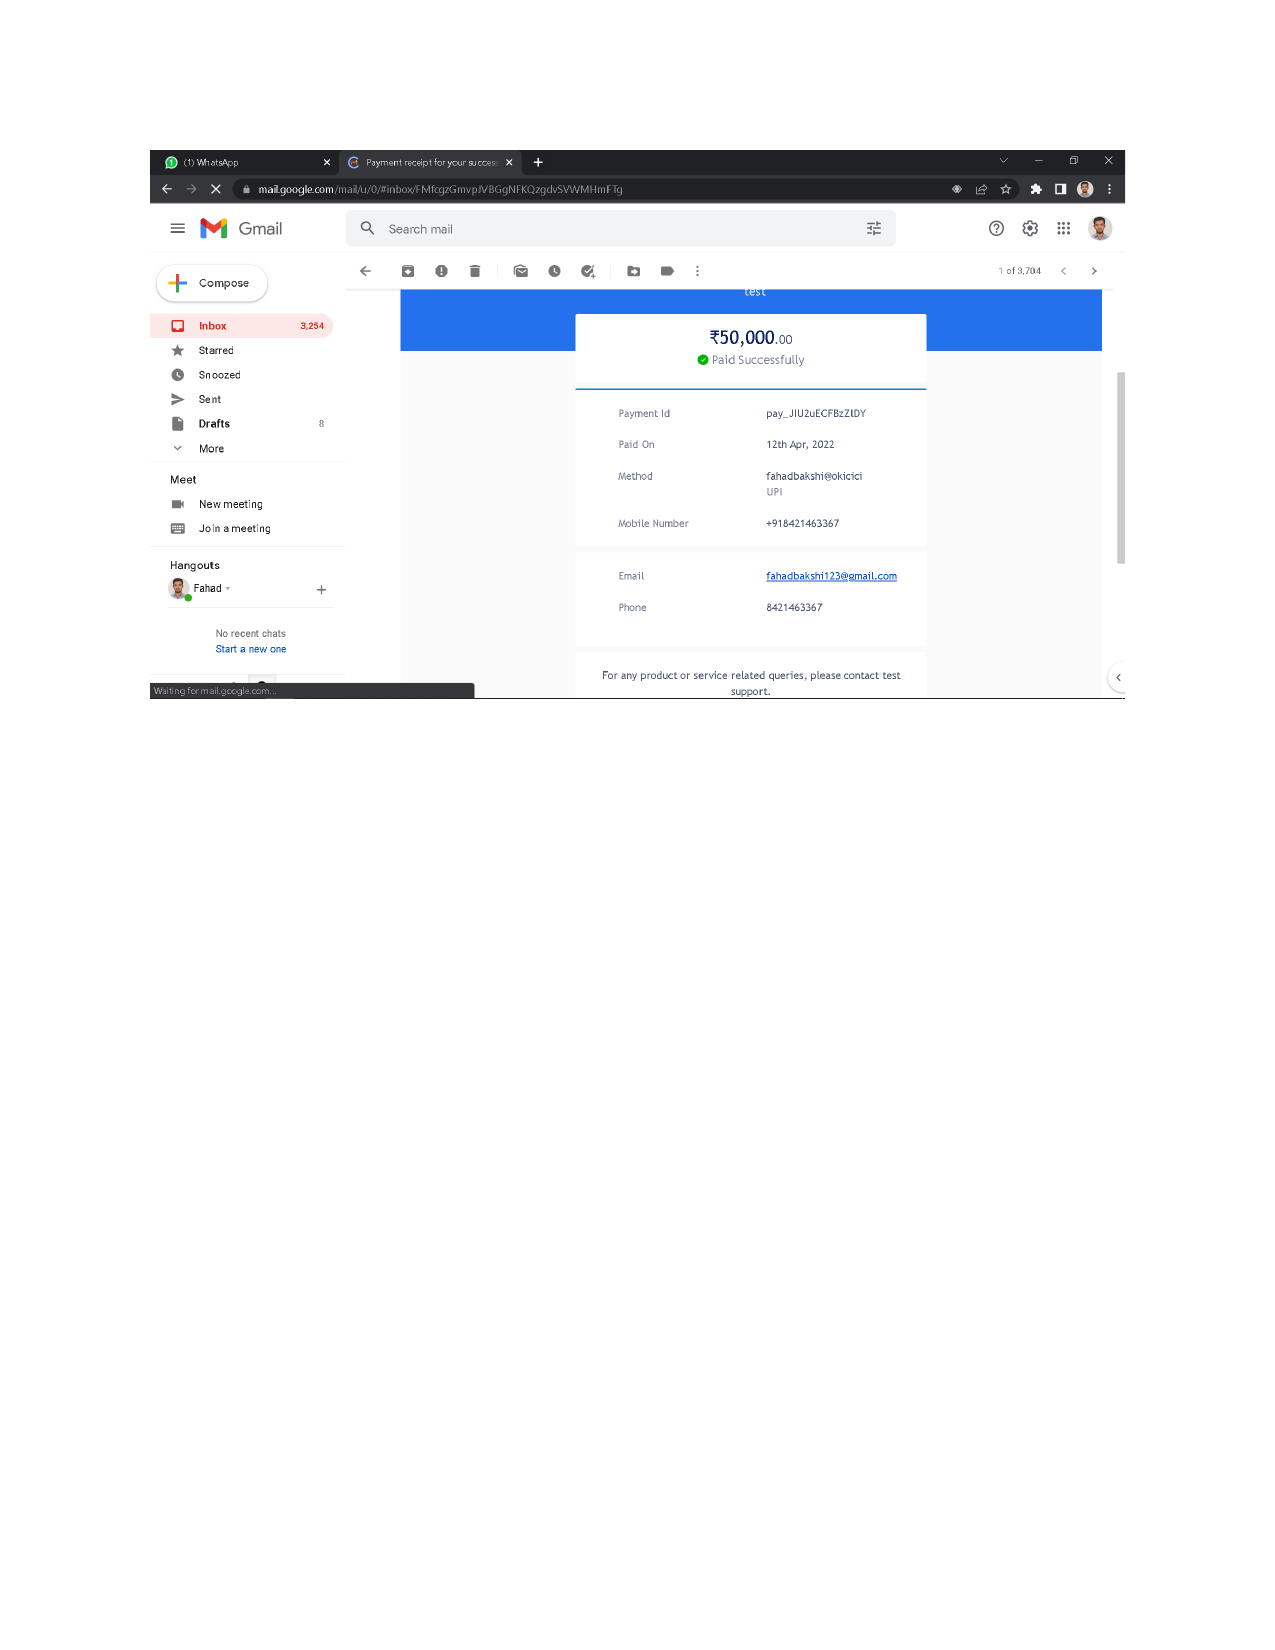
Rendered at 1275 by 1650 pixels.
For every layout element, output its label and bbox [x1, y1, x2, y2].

picture [150, 150, 1125, 699]
